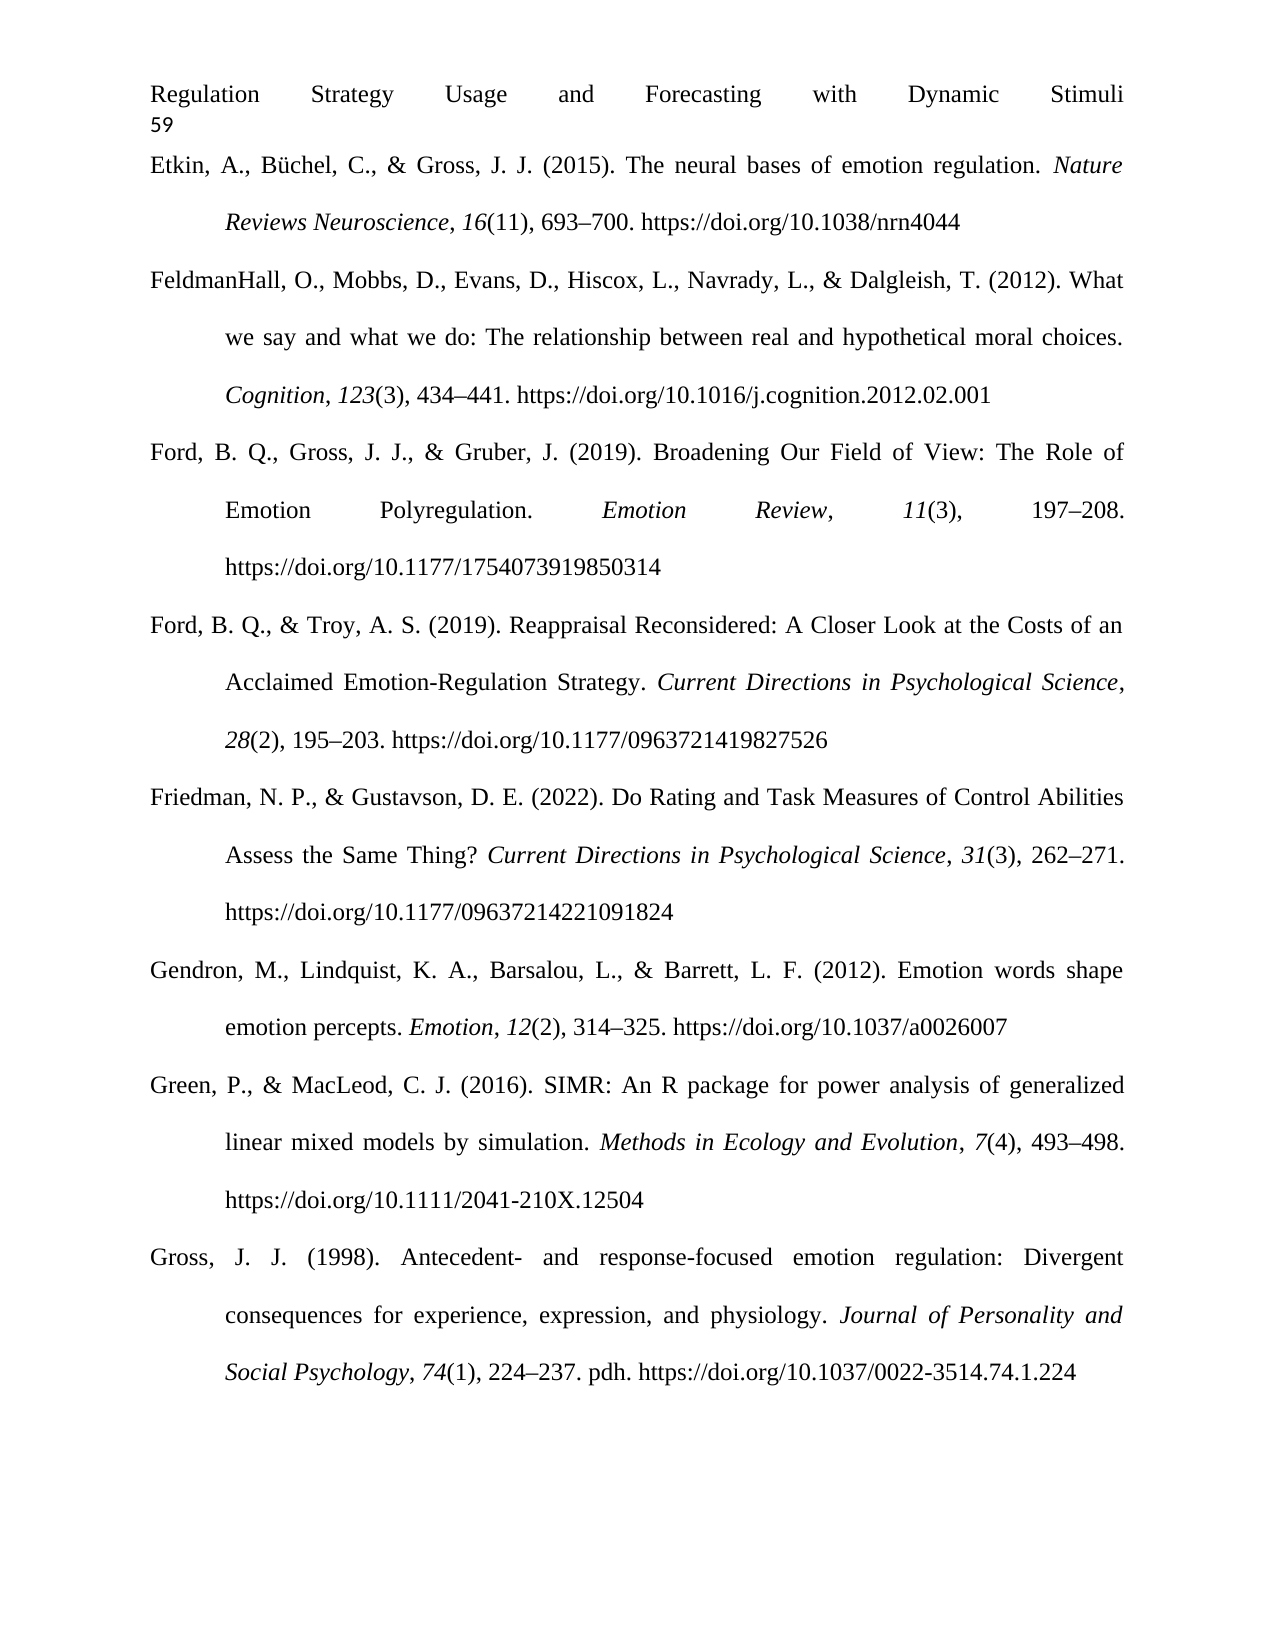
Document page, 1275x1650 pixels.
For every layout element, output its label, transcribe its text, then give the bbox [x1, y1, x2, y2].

text Gross, J. J. (1998). Antecedent- and response-focused emotion regulation: Divergent consequences for experience, expression, and physiology. Journal of Personality and Social Psychology, 74(1), 224–237. pdh. https://doi.org/10.1037/0022-3514.74.1.224 [150, 1242, 1125, 1386]
text Ford, B. Q., & Troy, A. S. (2019). Reappraisal Reconsidered: A Closer Look at the Costs of an Acclaimed Emotion-Regulation Strategy. Current Directions in Psychological Science, 28(2), 195–203. https://doi.org/10.1177/0963721419827526 [150, 610, 1125, 754]
text Etkin, A., Büchel, C., & Gross, J. J. (2015). The neural bases of emotion regulation. Nature Reviews Neuroscience, 16(11), 693–700. https://doi.org/10.1038/nrn4044 [150, 150, 1125, 236]
text Gendron, M., Lindquist, K. A., Barsalou, L., & Barrett, L. F. (2012). Emotion words shape emotion percepts. Emotion, 12(2), 314–325. https://doi.org/10.1037/a0026007 [150, 955, 1125, 1041]
text Ford, B. Q., Gross, J. J., & Gruber, J. (2019). Broadening Our Field of View: The Role of Emotion Polyregulation. Emotion Review, 11(3), 197–208. https://doi.org/10.1177/1754073919850314 [150, 437, 1125, 581]
text Green, P., & MacLeod, C. J. (2016). SIMR: An R package for power analysis of generalized linear mixed models by simulation. Methods in Ecology and Evolution, 7(4), 493–498. https://doi.org/10.1111/2041-210X.12504 [150, 1070, 1125, 1214]
text Friedman, N. P., & Gustavson, D. E. (2022). Do Rating and Task Measures of Control Abilities Assess the Same Thing? Current Directions in Psychological Science, 31(3), 262–271. https://doi.org/10.1177/09637214221091824 [150, 782, 1125, 926]
text FeldmanHall, O., Mobbs, D., Evans, D., Hiscox, L., Navrady, L., & Dalgleish, T. (2012). What we say and what we do: The relationship between real and hypothetical moral choices. Cognition, 123(3), 434–441. https://doi.org/10.1016/j.cognition.2012.02.001 [150, 265, 1125, 409]
